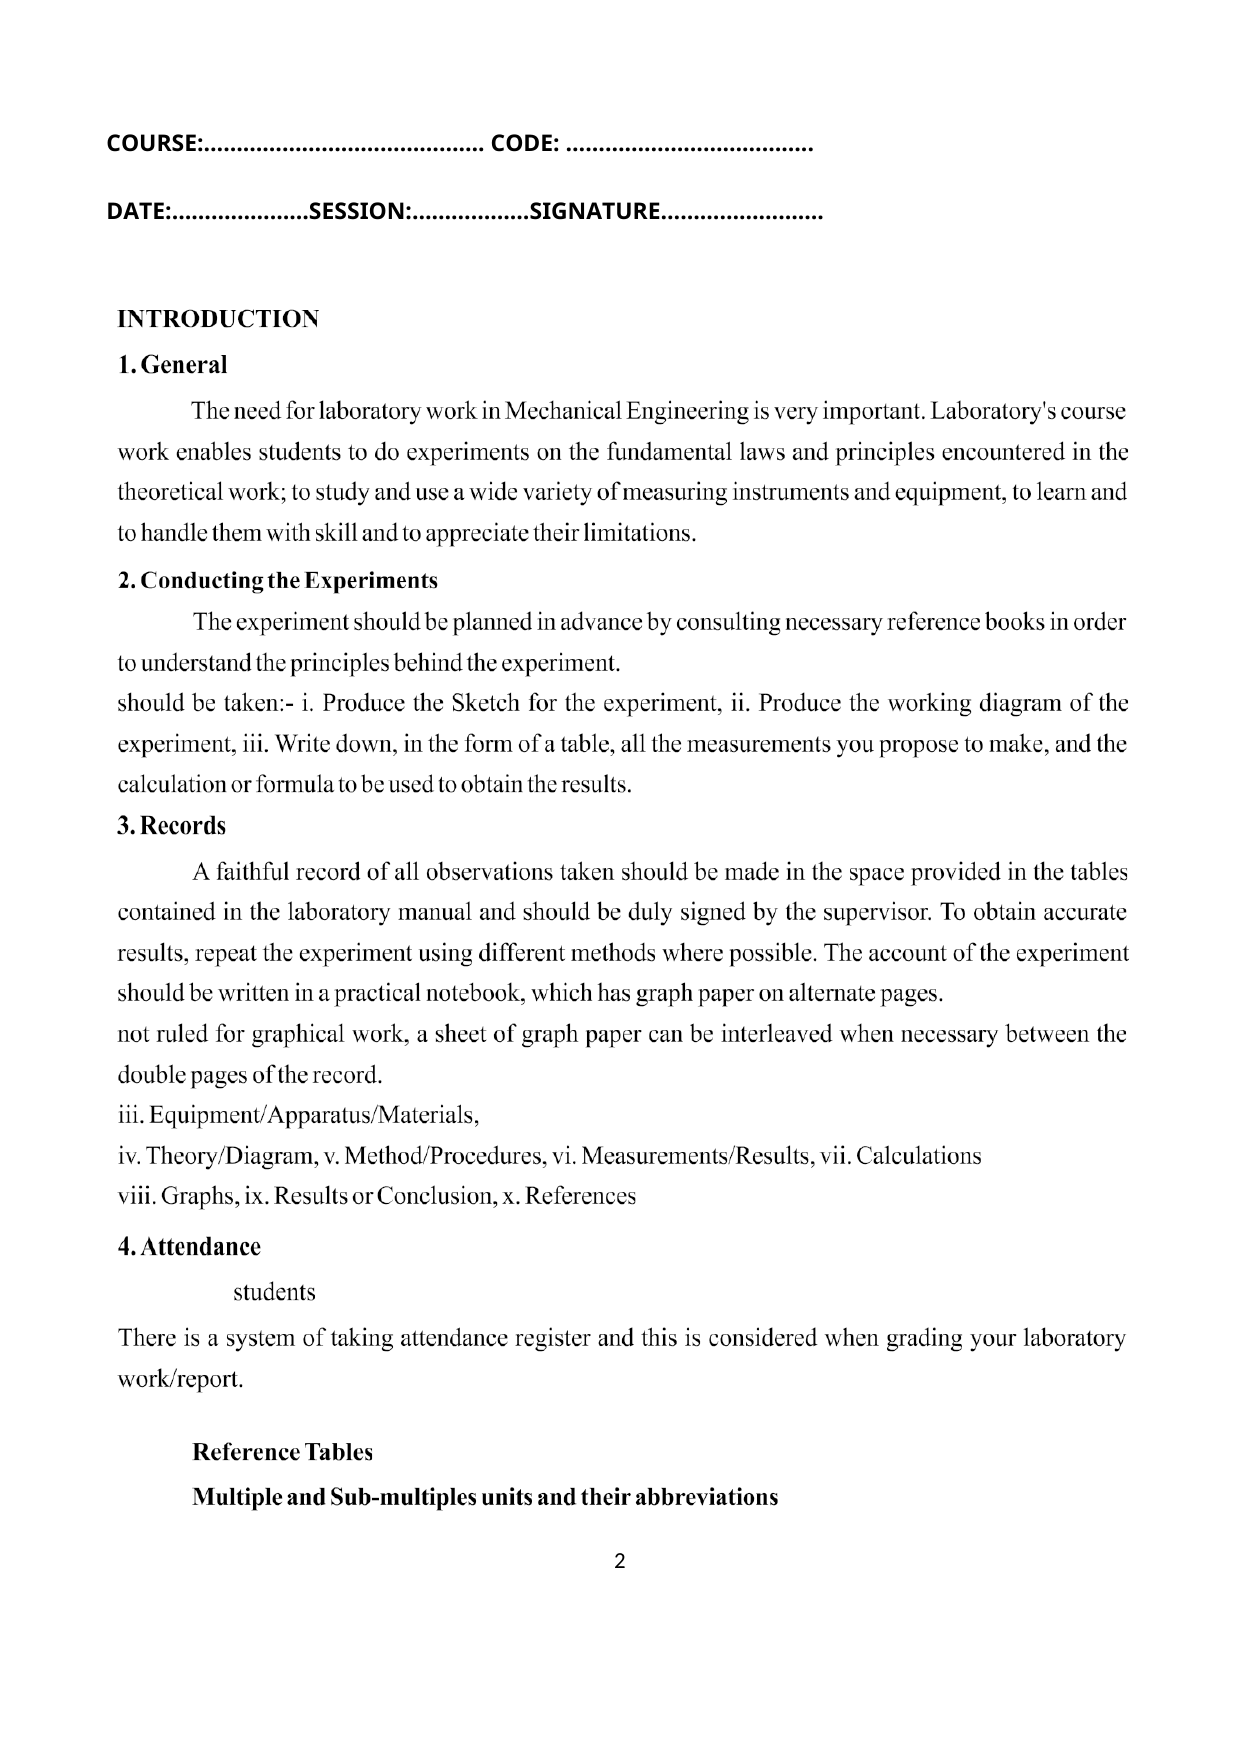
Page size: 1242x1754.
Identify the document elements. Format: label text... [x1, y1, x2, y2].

picture [117, 773, 638, 793]
picture [116, 480, 1128, 506]
picture [117, 901, 1127, 926]
picture [116, 1184, 636, 1210]
picture [117, 1144, 981, 1170]
picture [191, 860, 1128, 886]
picture [233, 1281, 316, 1301]
picture [192, 1487, 781, 1511]
picture [117, 815, 229, 835]
picture [117, 1235, 264, 1256]
picture [116, 941, 1130, 967]
picture [116, 440, 1129, 466]
picture [117, 1103, 479, 1129]
picture [192, 1441, 373, 1461]
text COURSE:……………………………………. CODE: ……………………………….. [106, 127, 1133, 158]
picture [116, 1022, 1127, 1048]
picture [117, 308, 319, 328]
text DATE:…………………SESSION:………………SIGNATURE……………………. [106, 195, 1133, 226]
picture [192, 611, 1127, 636]
picture [117, 732, 1127, 758]
picture [118, 354, 228, 374]
picture [190, 399, 1126, 425]
picture [117, 982, 943, 1007]
picture [116, 521, 696, 547]
picture [116, 1367, 243, 1393]
picture [117, 1063, 382, 1089]
picture [117, 570, 439, 594]
picture [117, 1326, 1127, 1352]
picture [117, 692, 1129, 717]
picture [116, 651, 620, 677]
